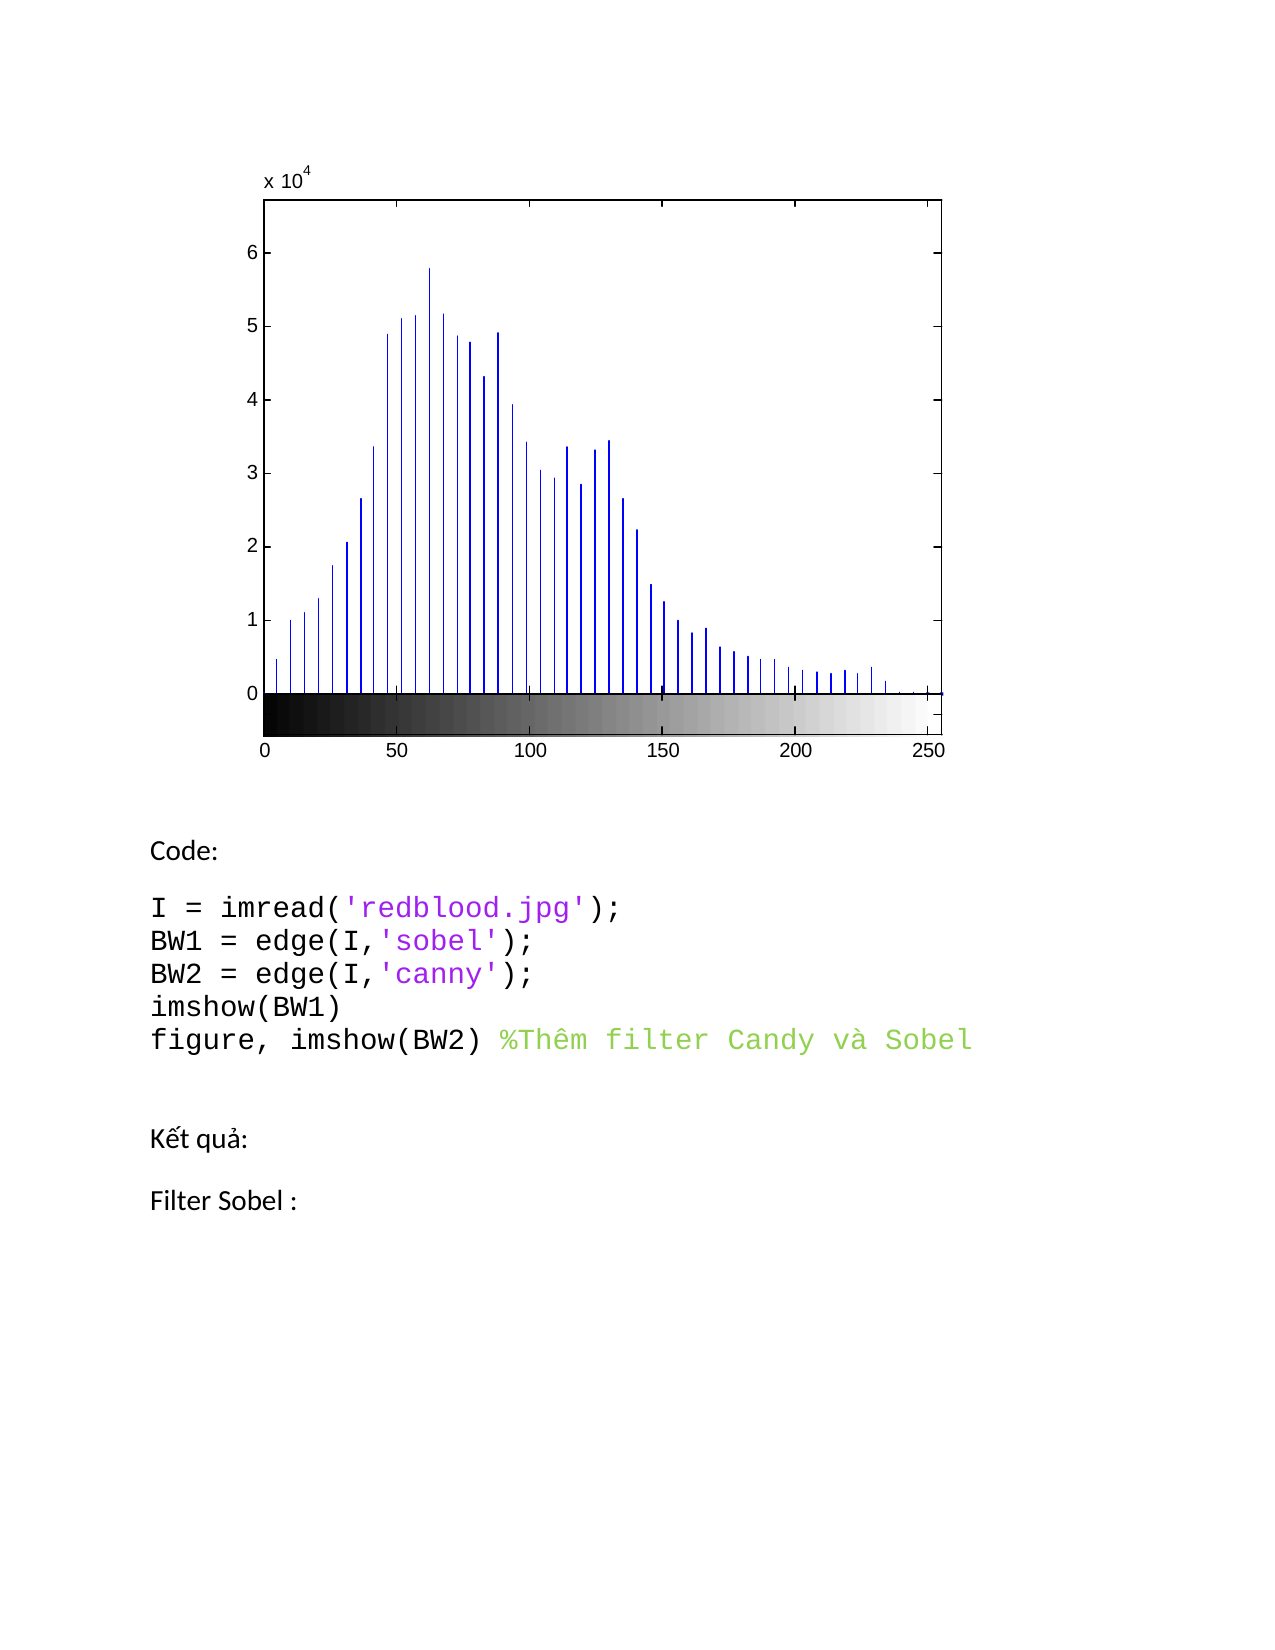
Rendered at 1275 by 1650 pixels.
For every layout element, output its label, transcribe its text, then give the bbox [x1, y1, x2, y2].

text Filter Sobel : [150, 1182, 1125, 1218]
text BW1 = edge(I,'sobel'); [150, 926, 1125, 959]
text imshow(BW1) [150, 992, 1125, 1025]
text Kết quả: [150, 1120, 1125, 1156]
text I = imread('redblood.jpg'); [150, 893, 1125, 926]
text BW2 = edge(I,'canny'); [150, 959, 1125, 992]
text Code: [150, 832, 1125, 867]
text figure, imshow(BW2) %Thêm filter Candy và Sobel [150, 1025, 1125, 1058]
